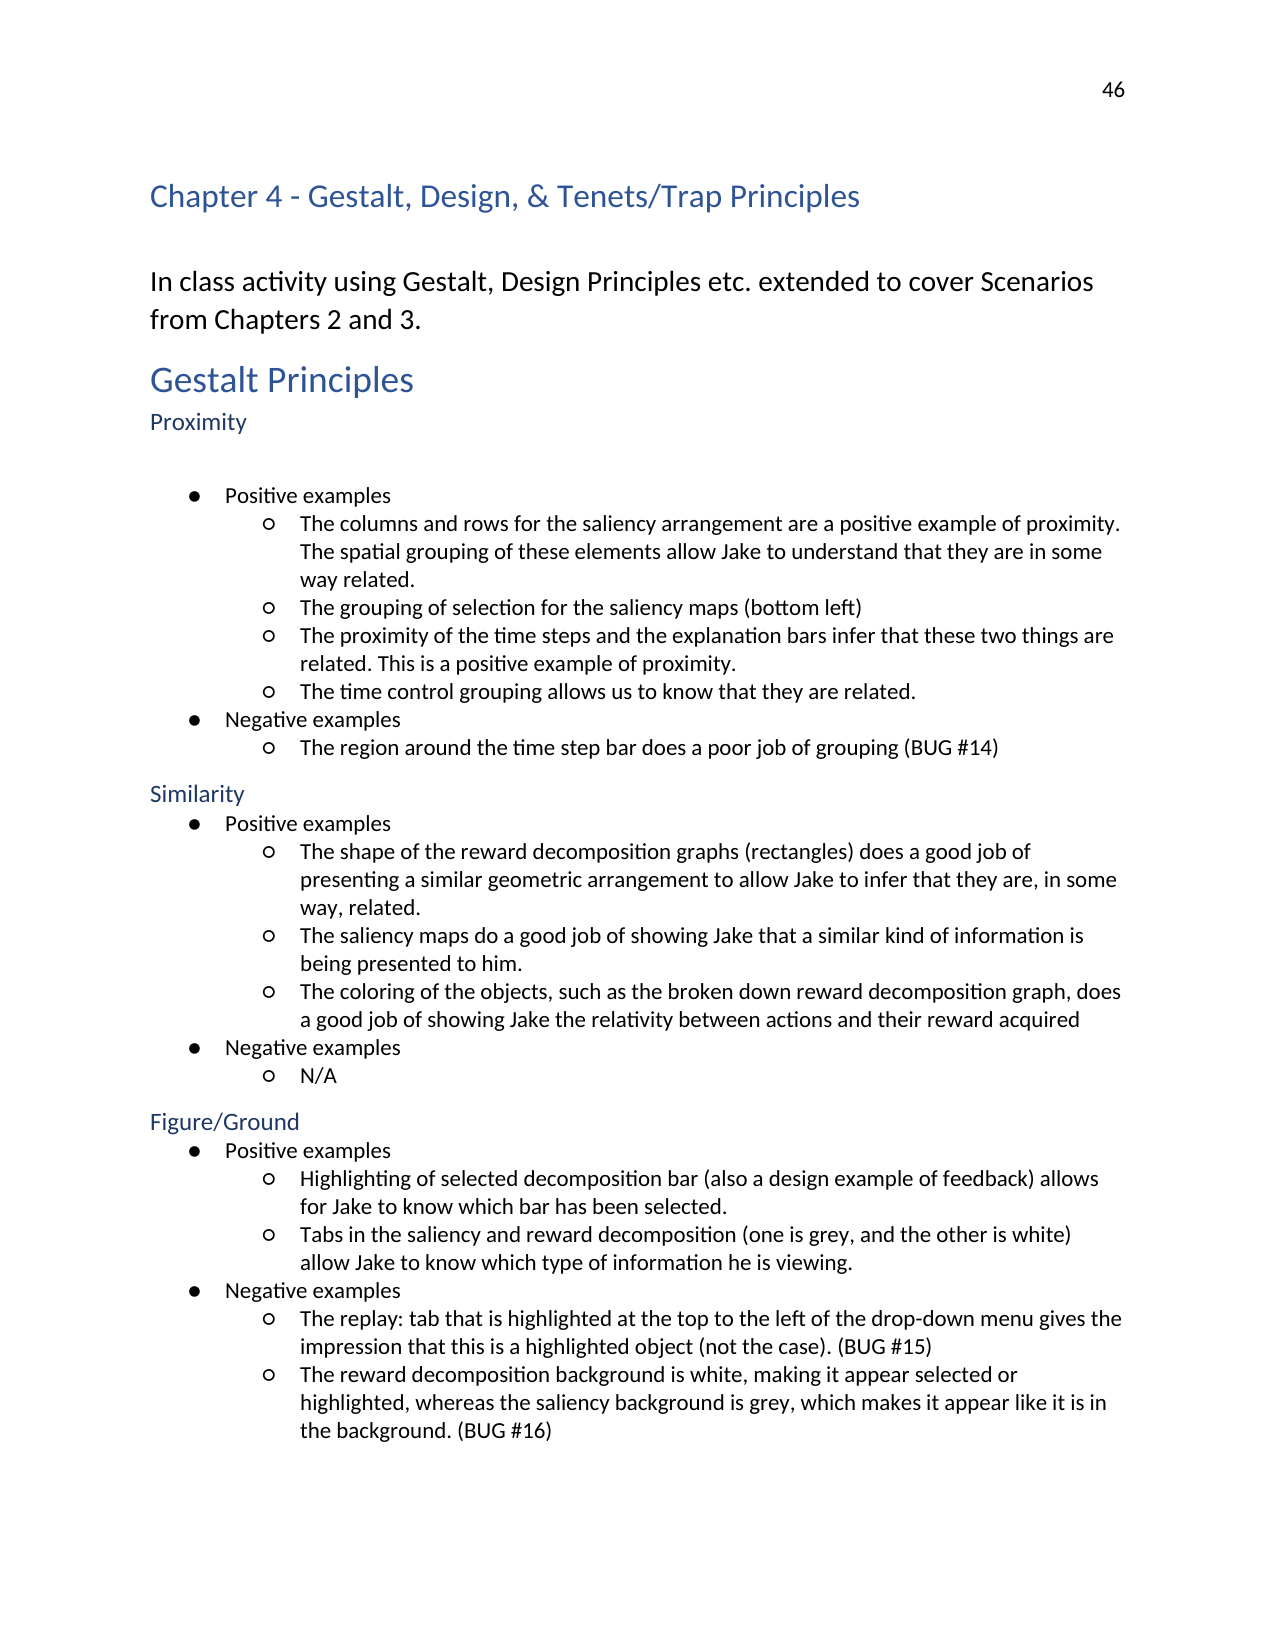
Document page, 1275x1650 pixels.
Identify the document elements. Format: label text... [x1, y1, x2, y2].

subtitle Figure/Ground [150, 1106, 1125, 1136]
list Negative examples [187, 1033, 1125, 1061]
subtitle Similarity [150, 778, 1125, 809]
subtitle Proximity [150, 406, 1125, 437]
list The replay: tab that is highlighted at the top to the left of the drop-down menu gives the impression that this is a highlighted object (not the case). (BUG #15) [262, 1304, 1125, 1360]
list The columns and rows for the saliency arrangement are a positive example of proximity. The spatial grouping of these elements allow Jake to understand that they are in some way related. [262, 509, 1125, 593]
list Negative examples [187, 706, 1125, 733]
list Positive examples [187, 481, 1125, 509]
list Negative examples [187, 1276, 1125, 1304]
list Highlighting of selected decomposition bar (also a design example of feedback) allows for Jake to know which bar has been selected. [262, 1164, 1125, 1220]
list The time control grouping allows us to know that they are related. [262, 677, 1125, 706]
list N/A [262, 1061, 1125, 1089]
subtitle Chapter 4 - Gestalt, Design, & Tenets/Trap Principles [150, 175, 1125, 216]
list The coloring of the objects, such as the broken down reward decomposition graph, does a good job of showing Jake the relativity between actions and their reward acquired [262, 977, 1125, 1033]
subtitle Gestalt Principles [150, 356, 1125, 402]
text In class activity using Gestalt, Design Principles etc. extended to cover Scenarios from Chapters 2 and 3. [150, 263, 1125, 337]
list Tabs in the saliency and reward decomposition (one is grey, and the other is white) allow Jake to know which type of information he is viewing. [262, 1220, 1125, 1276]
list The saliency maps do a good job of showing Jake that a similar kind of information is being presented to him. [262, 921, 1125, 977]
list Positive examples [187, 1136, 1125, 1164]
list The shape of the reward decomposition graphs (rectangles) does a good job of presenting a similar geometric arrangement to allow Jake to infer that they are, in some way, related. [262, 837, 1125, 921]
list The grouping of selection for the saliency maps (bottom left) [262, 593, 1125, 621]
list The region around the time step bar does a poor job of grouping (BUG #14) [262, 733, 1125, 762]
list The proximity of the time steps and the explanation bars infer that these two things are related. This is a positive example of proximity. [262, 621, 1125, 677]
list Positive examples [187, 809, 1125, 837]
list The reward decomposition background is white, making it appear selected or highlighted, whereas the saliency background is grey, which makes it appear like it is in the background. (BUG #16) [262, 1360, 1125, 1444]
